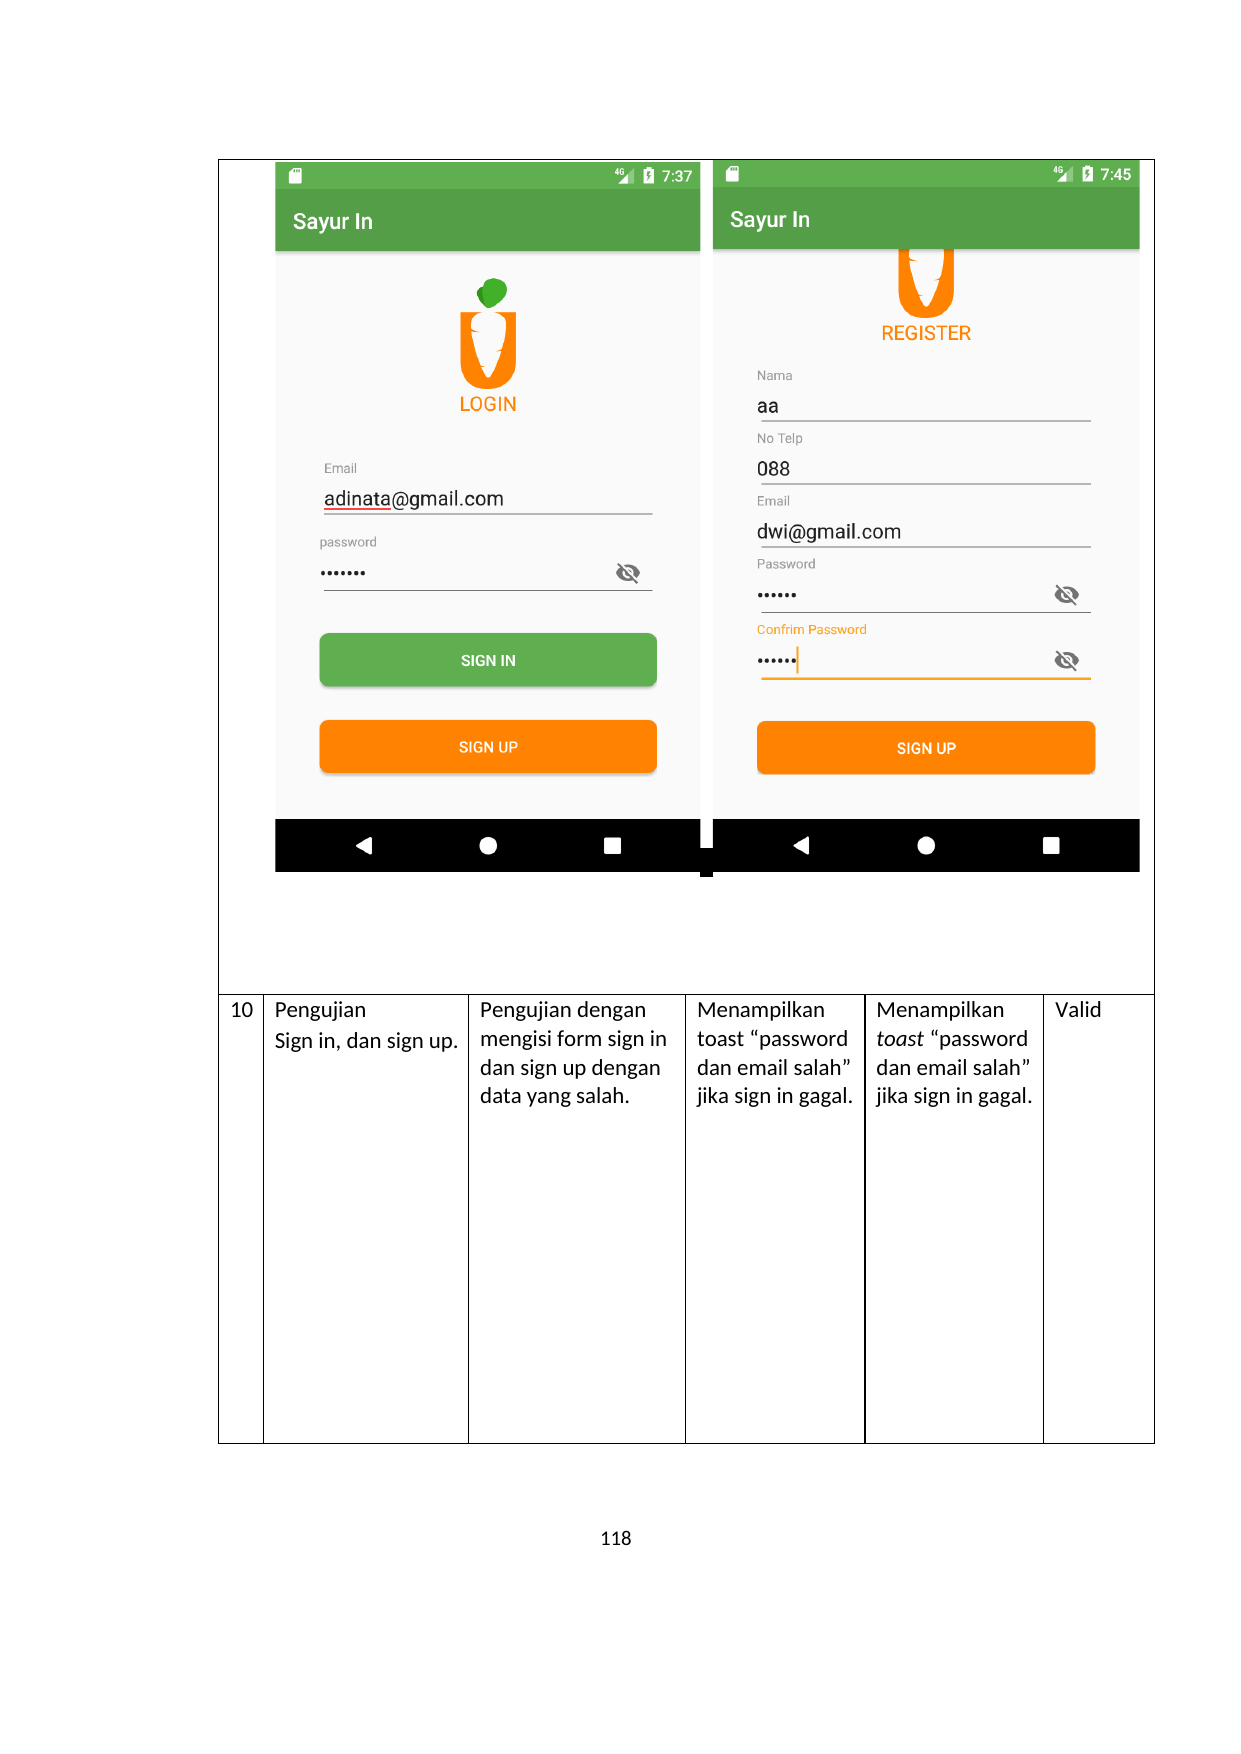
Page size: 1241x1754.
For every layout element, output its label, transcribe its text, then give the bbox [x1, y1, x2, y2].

table_cell [263, 160, 1154, 994]
table_cell Menampilkan toast “password dan email salah” jika sign in gagal. [866, 995, 1043, 1442]
picture [275, 162, 701, 872]
table_cell Pengujian dengan mengisi form sign in dan sign up dengan data yang salah. [469, 995, 685, 1442]
table_cell 10 [219, 995, 263, 1442]
picture [712, 160, 1140, 872]
table_cell [219, 160, 263, 994]
table_cell Pengujian Sign in, dan sign up. [264, 995, 468, 1442]
table_cell Menampilkan toast “password dan email salah” jika sign in gagal. [686, 995, 864, 1442]
table_cell Valid [1044, 995, 1154, 1442]
